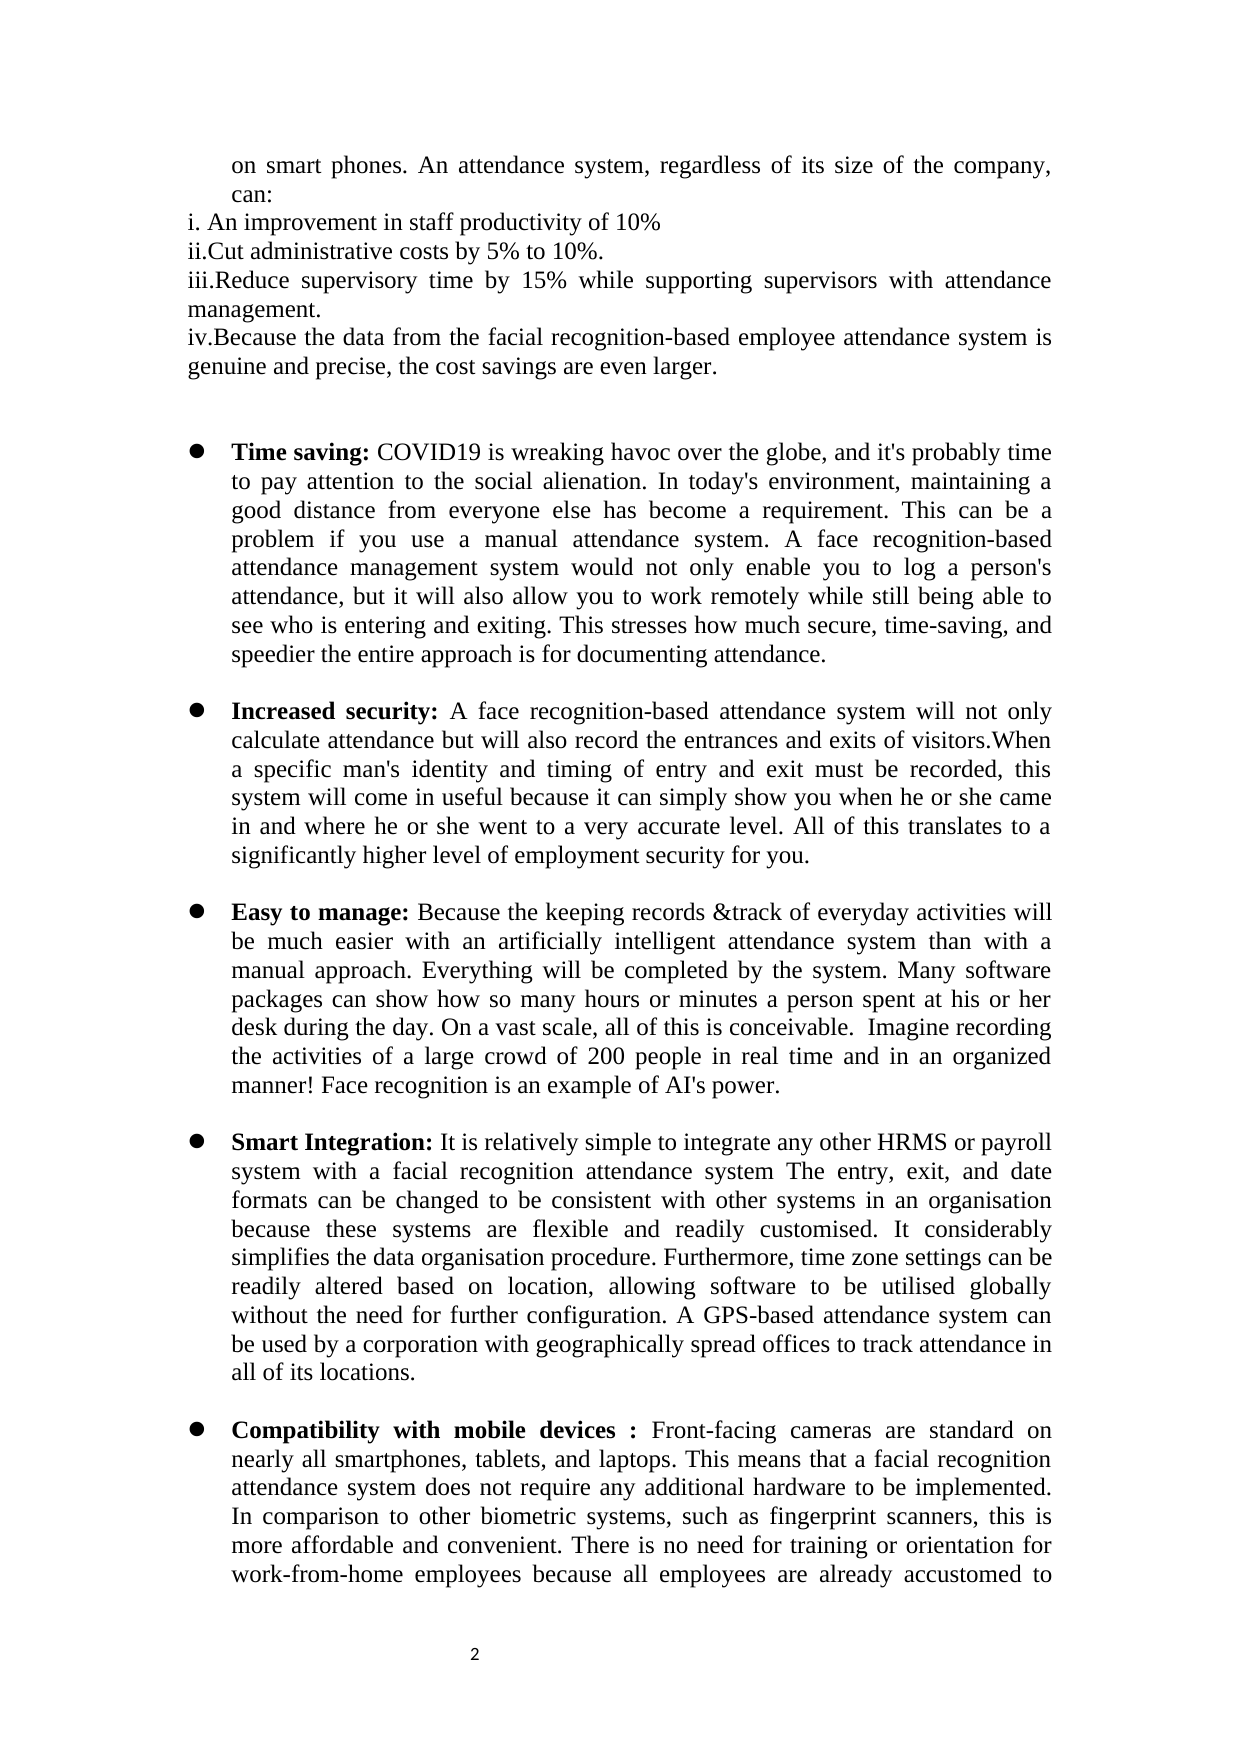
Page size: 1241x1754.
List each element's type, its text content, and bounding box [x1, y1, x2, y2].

list Smart Integration: It is relatively simple to integrate any other HRMS or payroll system with a facial recognition attendance system The entry, exit, and date formats can be changed to be consistent with other systems in an organisation because these systems are flexible and readily customised. It considerably simplifies the data organisation procedure. Furthermore, time zone settings can be readily altered based on location, allowing software to be utilised globally without the need for further configuration. A GPS-based attendance system can be used by a corporation with geographically spread offices to track attendance in all of its locations. [187, 1127, 1053, 1386]
list ii.Cut administrative costs by 5% to 10%. [187, 236, 1053, 265]
list i. An improvement in staff productivity of 10% [187, 207, 1053, 236]
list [187, 1415, 1053, 1587]
list Easy to manage: Because the keeping records &track of everyday activities will be much easier with an artificially intelligent attendance system than with a manual approach. Everything will be completed by the system. Many software packages can show how so many hours or minutes a person spent at his or her desk during the day. On a vast scale, all of this is conceivable. Imagine recording the activities of a large crowd of 200 people in real time and in an organized manner! Face recognition is an example of AI's power. [187, 897, 1053, 1099]
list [187, 150, 1053, 207]
list Increased security: A face recognition-based attendance system will not only calculate attendance but will also record the entrances and exits of visitors.When a specific man's identity and timing of entry and exit must be recorded, this system will come in useful because it can simply show you when he or she came in and where he or she went to a very accurate level. All of this translates to a significantly higher level of employment security for you. [187, 696, 1053, 869]
list Time saving: COVID19 is wreaking havoc over the globe, and it's probably time to pay attention to the social alienation. In today's environment, maintaining a good distance from everyone else has become a requirement. This can be a problem if you use a manual attendance system. A face recognition-based attendance management system would not only enable you to log a person's attendance, but it will also allow you to work remotely while still being able to see who is entering and exiting. This stresses how much secure, time-saving, and speedier the entire approach is for documenting attendance. [187, 437, 1053, 667]
list iii.Reduce supervisory time by 15% while supporting supervisors with attendance management. [187, 265, 1053, 322]
list iv.Because the data from the facial recognition-based employee attendance system is genuine and precise, the cost savings are even larger. [187, 322, 1053, 380]
